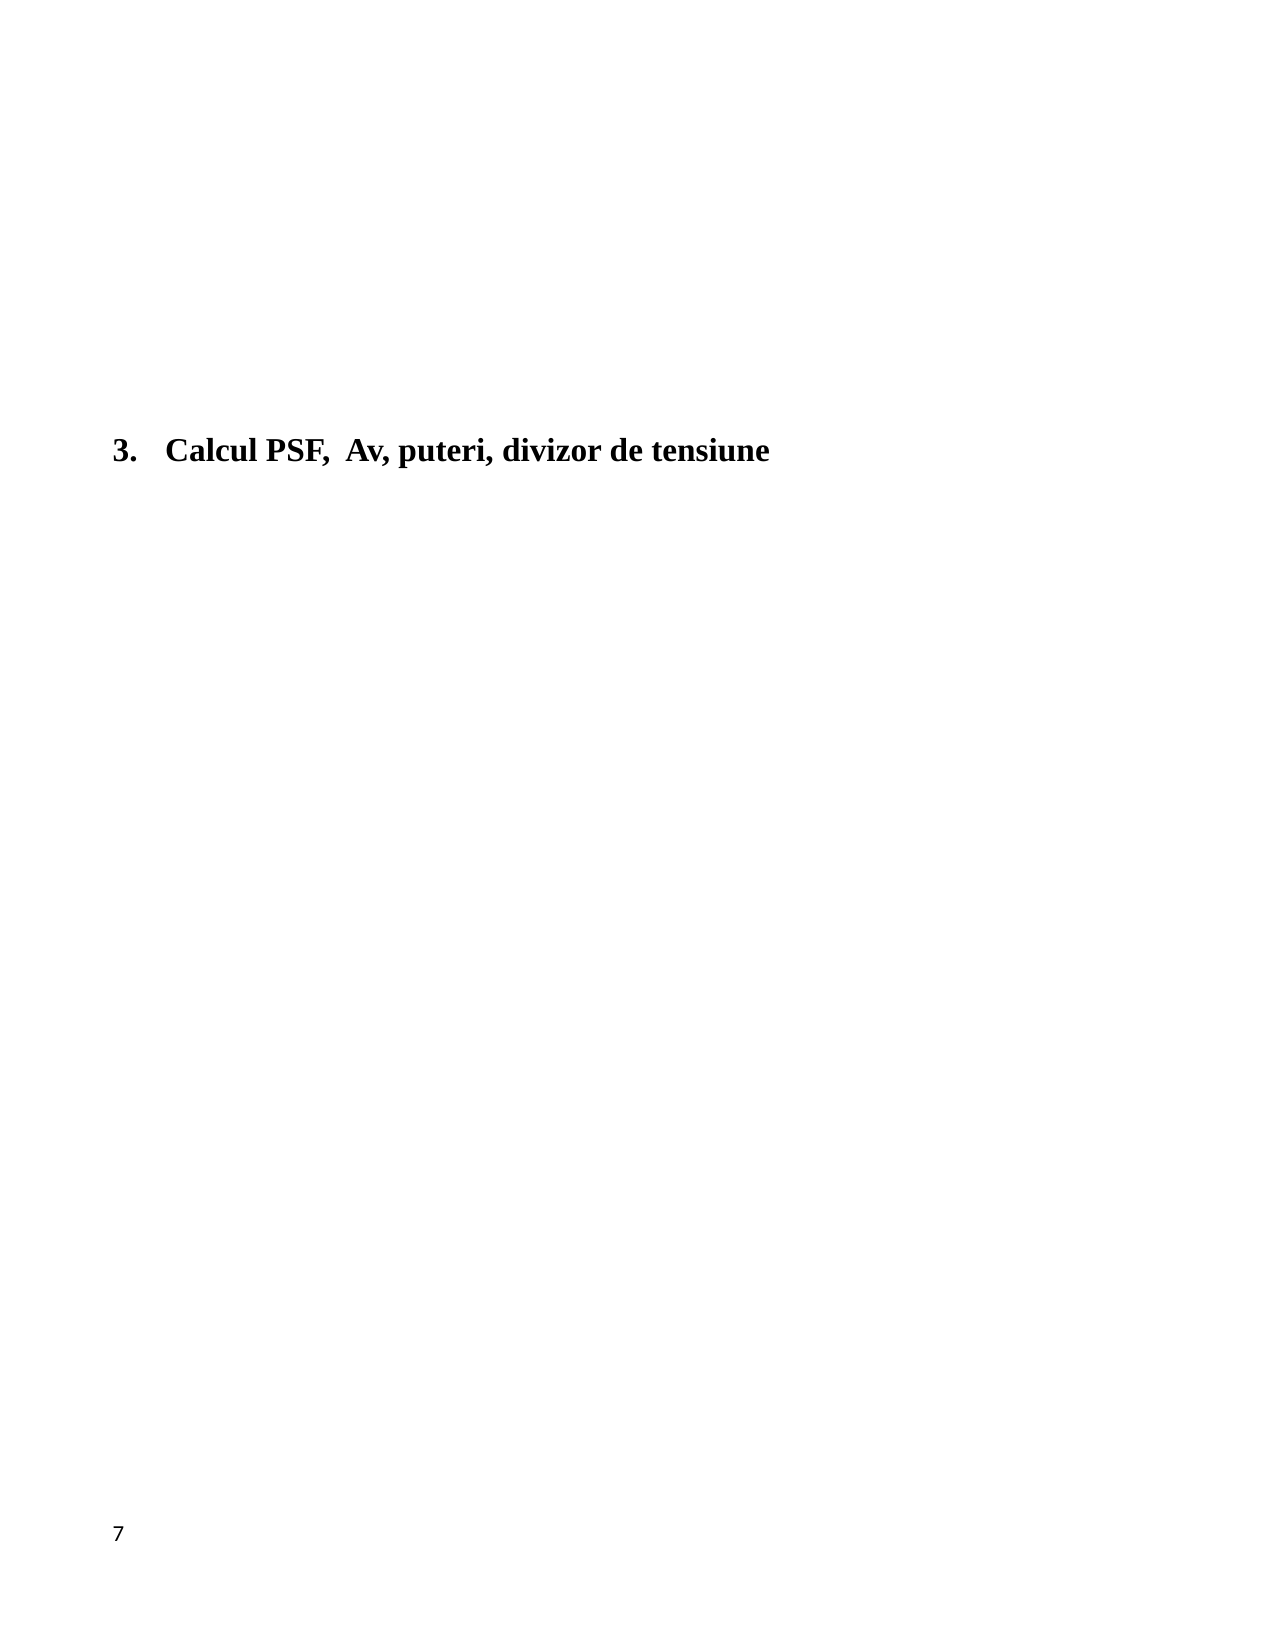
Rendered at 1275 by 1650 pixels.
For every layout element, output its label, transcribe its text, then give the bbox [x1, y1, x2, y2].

list Calcul PSF, Av, puteri, divizor de tensiune [112, 430, 1162, 468]
